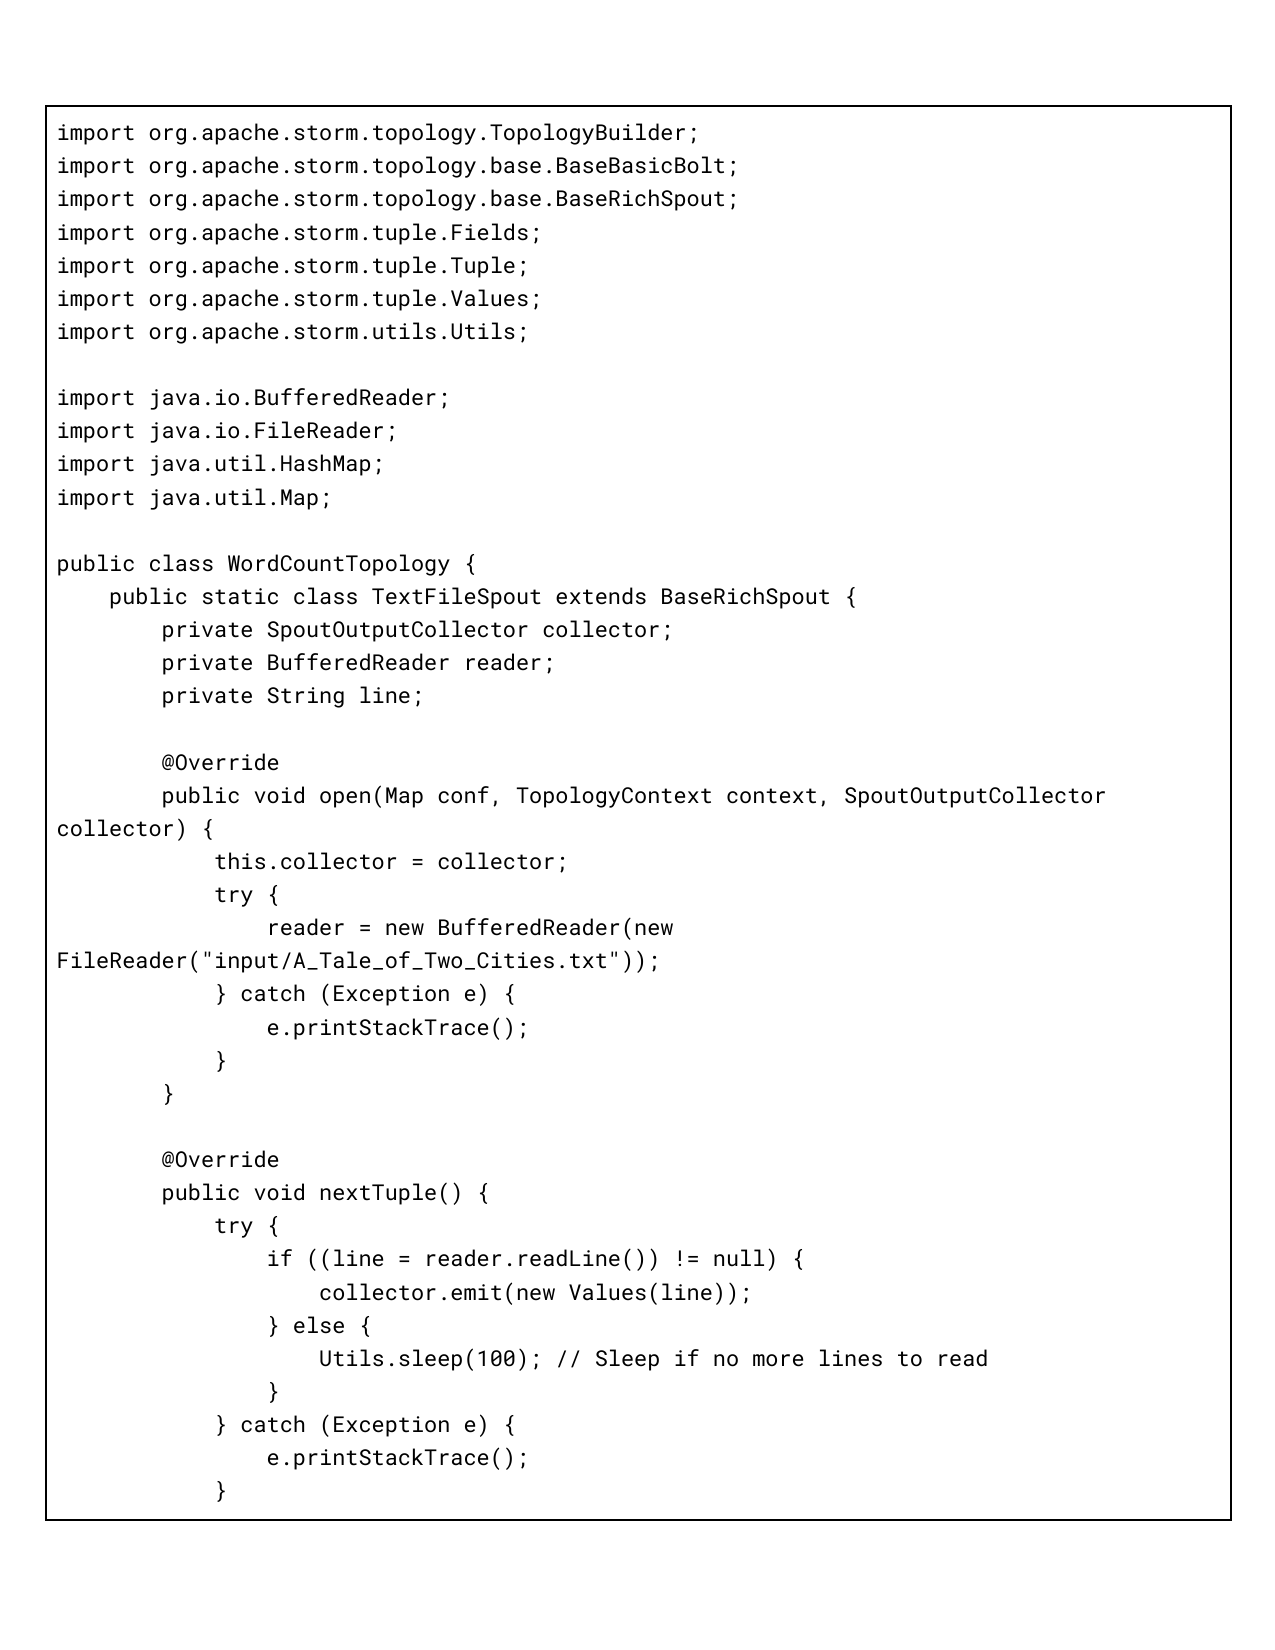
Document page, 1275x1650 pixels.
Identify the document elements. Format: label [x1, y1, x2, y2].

table_header [47, 107, 1230, 1519]
